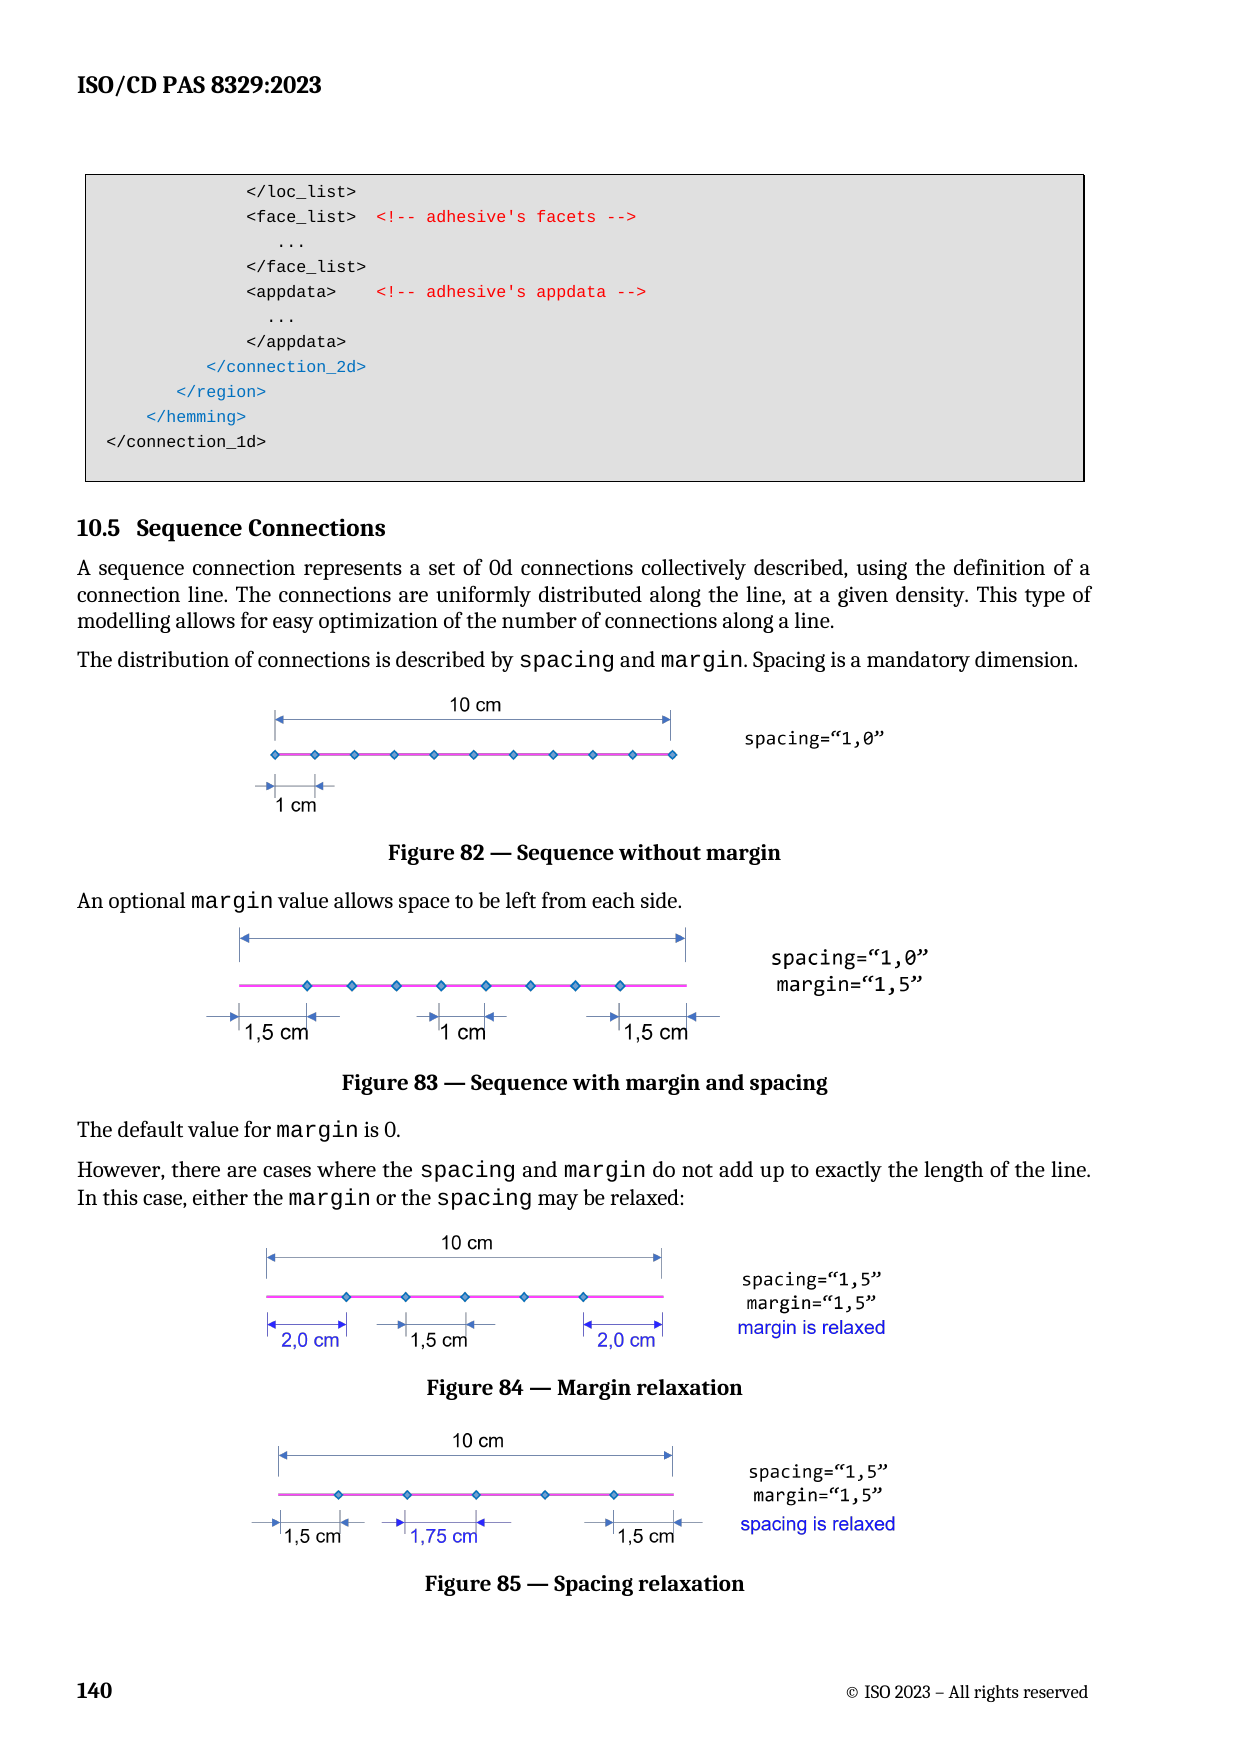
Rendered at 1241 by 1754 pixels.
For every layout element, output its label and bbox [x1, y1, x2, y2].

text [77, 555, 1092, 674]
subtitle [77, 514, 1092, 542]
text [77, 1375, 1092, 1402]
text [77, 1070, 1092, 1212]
picture [258, 1224, 912, 1363]
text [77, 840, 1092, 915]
picture [251, 1422, 918, 1559]
picture [206, 927, 963, 1058]
picture [255, 686, 915, 828]
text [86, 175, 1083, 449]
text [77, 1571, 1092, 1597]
